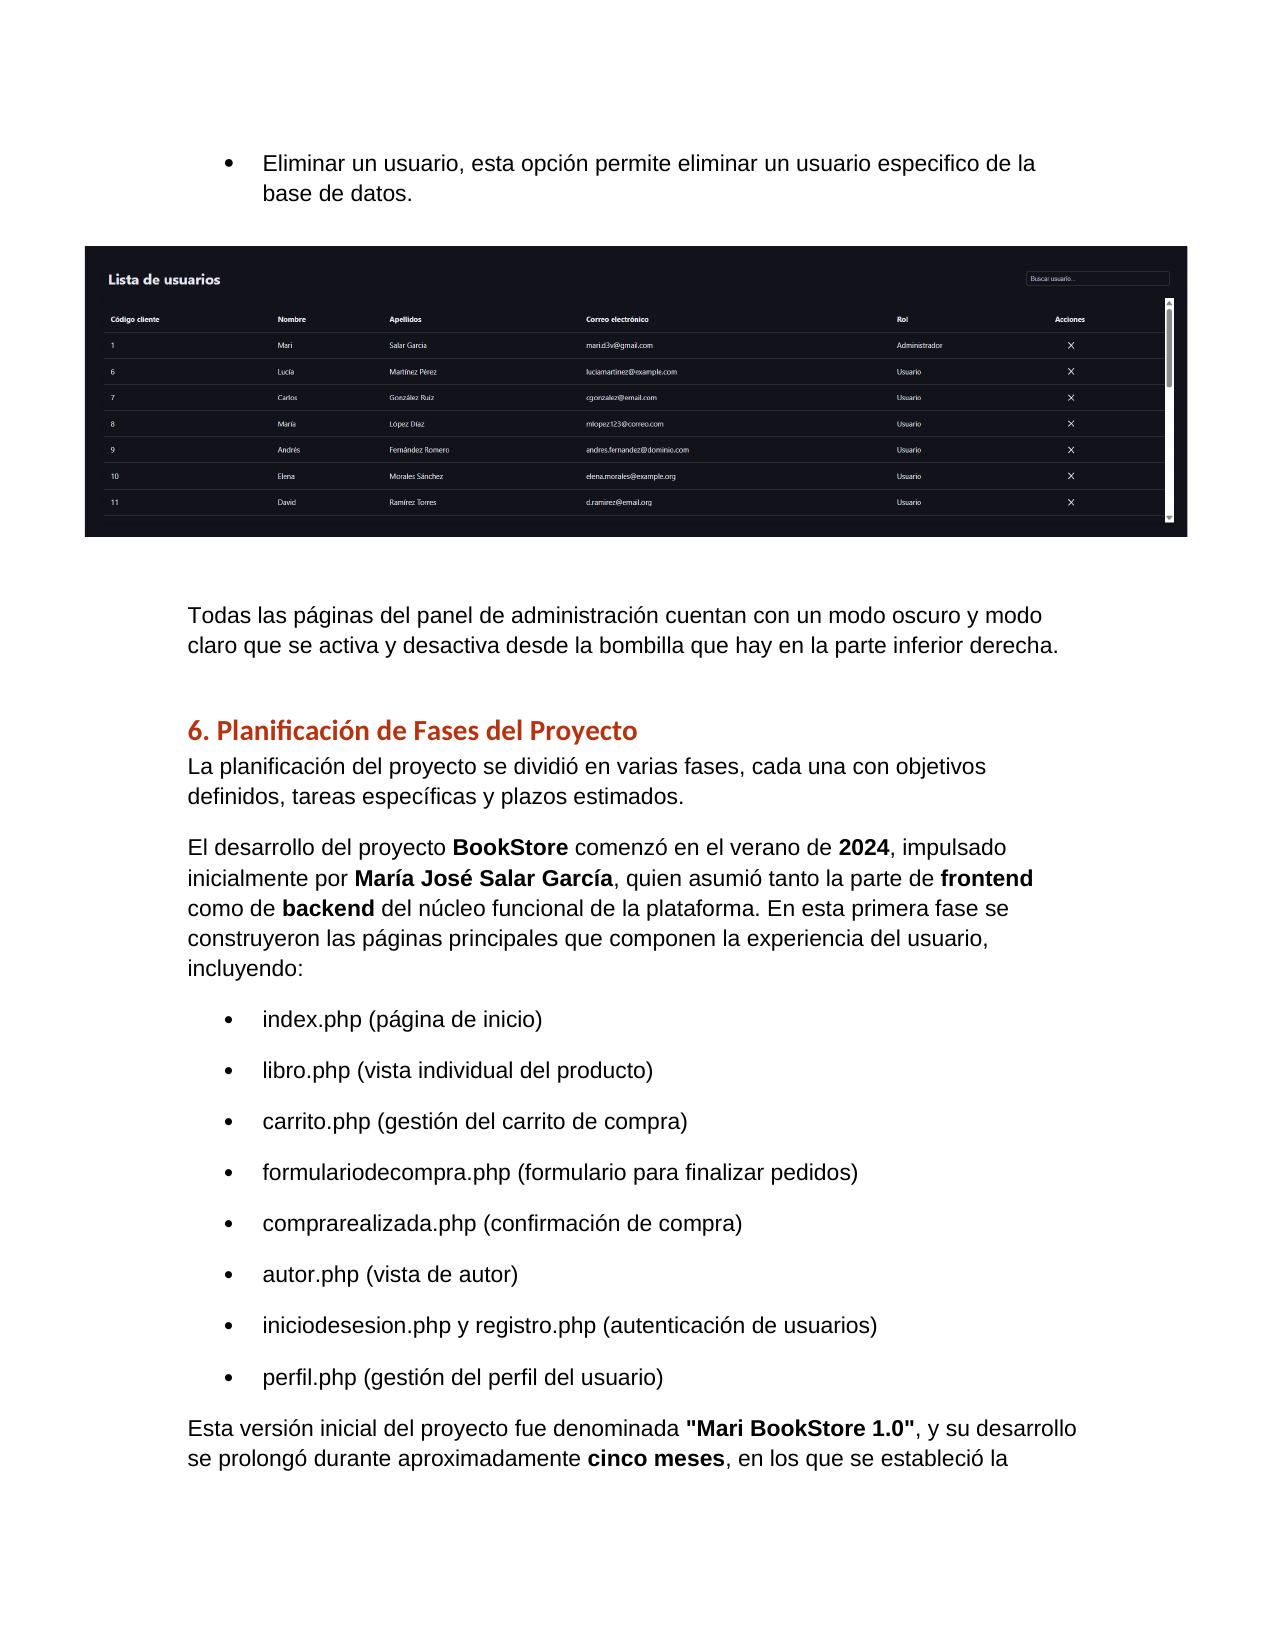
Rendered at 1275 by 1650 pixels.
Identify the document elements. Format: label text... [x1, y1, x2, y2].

list comprarealizada.php (confirmación de compra) [225, 1210, 1087, 1237]
text El desarrollo del proyecto BookStore comenzó en el verano de 2024, impulsado inicialmente por María José Salar García, quien asumió tanto la parte de frontend como de backend del núcleo funcional de la plataforma. En esta primera fase se construyeron las páginas principales que componen la experiencia del usuario, incluyendo: [187, 834, 1087, 982]
text La planificación del proyecto se dividió en varias fases, cada una con objetivos definidos, tareas específicas y plazos estimados. [187, 753, 1087, 810]
list formulariodecompra.php (formulario para finalizar pedidos) [225, 1159, 1087, 1186]
list iniciodesesion.php y registro.php (autenticación de usuarios) [225, 1312, 1087, 1339]
text Todas las páginas del panel de administración cuentan con un modo oscuro y modo claro que se activa y desactiva desde la bombilla que hay en la parte inferior derecha. [187, 537, 1087, 658]
list index.php (página de inicio) [225, 1006, 1087, 1033]
list autor.php (vista de autor) [225, 1261, 1087, 1288]
list libro.php (vista individual del producto) [225, 1057, 1087, 1084]
list perfil.php (gestión del perfil del usuario) [225, 1363, 1087, 1390]
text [187, 1414, 1087, 1471]
list carrito.php (gestión del carrito de compra) [225, 1108, 1087, 1135]
subtitle 6. Planificación de Fases del Proyecto [187, 712, 1087, 748]
list Eliminar un usuario, esta opción permite eliminar un usuario especifico de la base de datos. [225, 150, 1087, 207]
picture [84, 246, 1186, 537]
